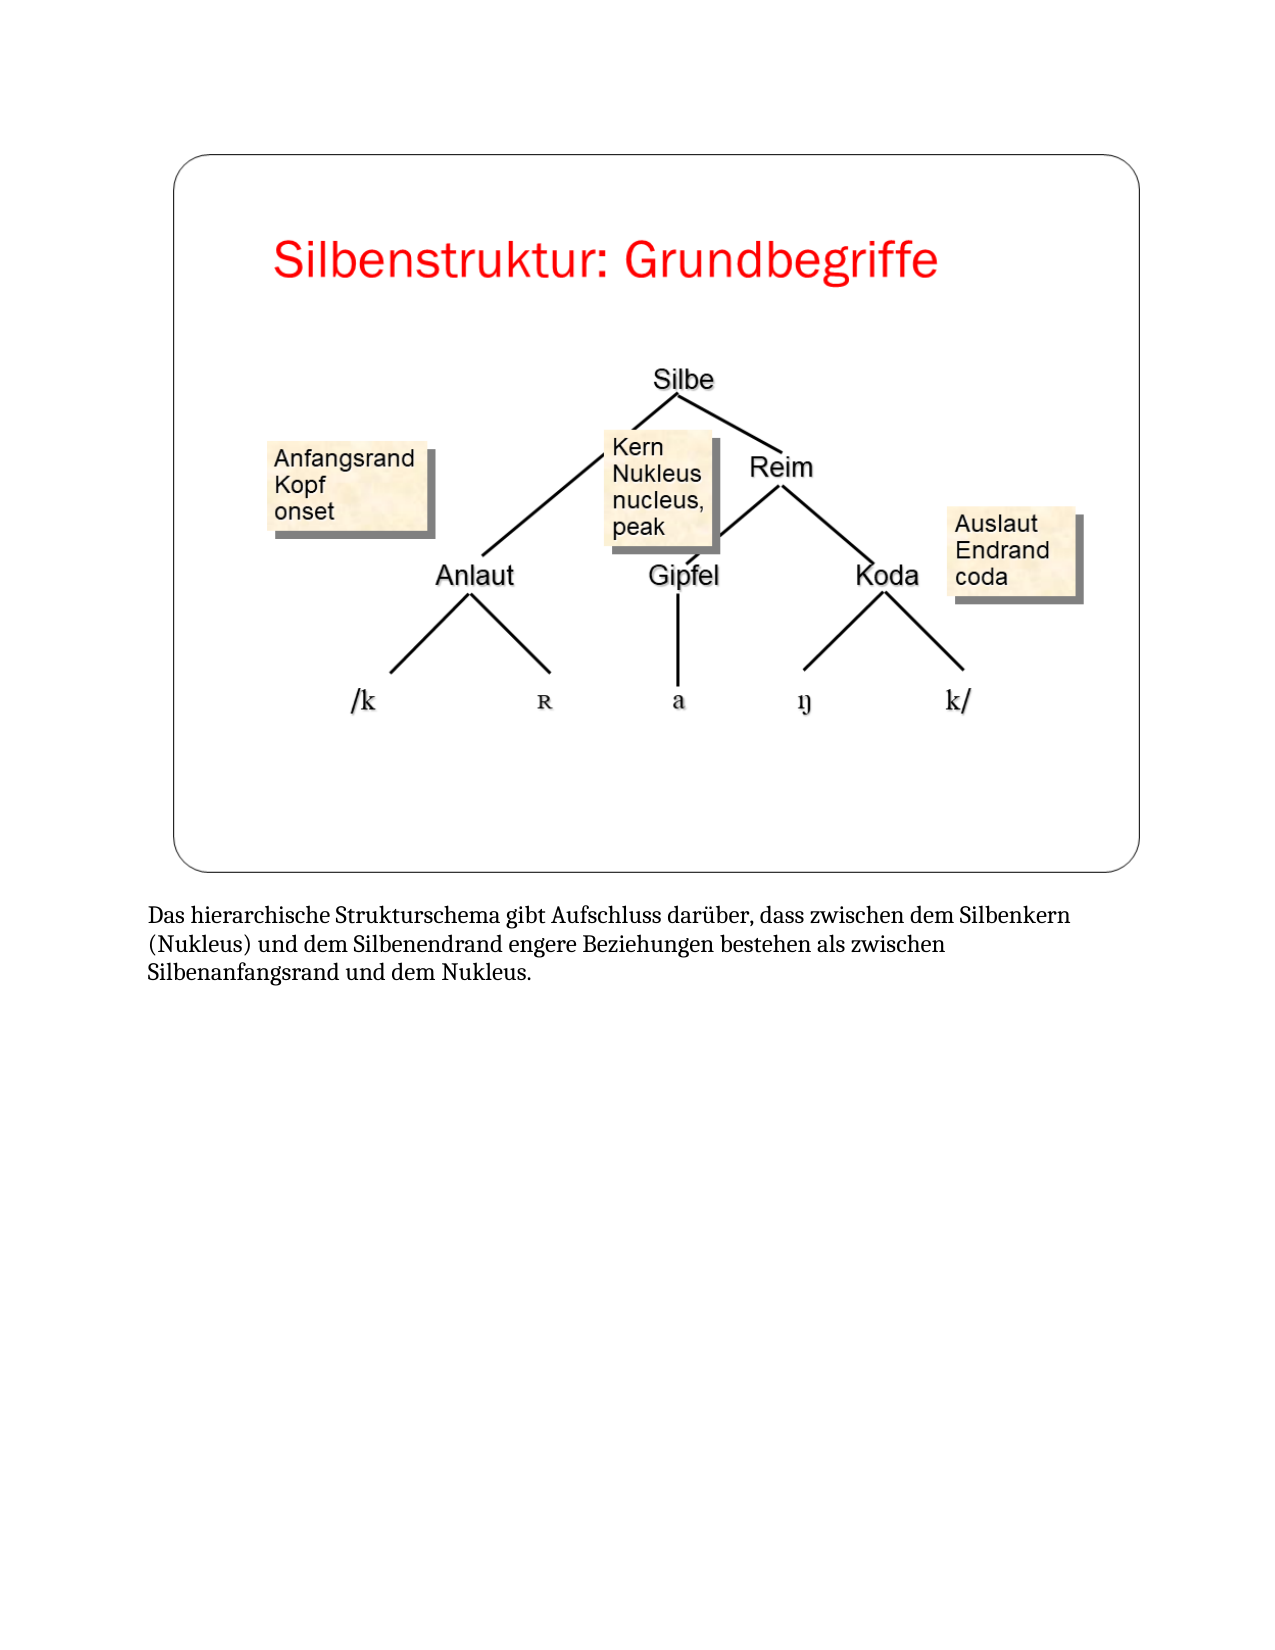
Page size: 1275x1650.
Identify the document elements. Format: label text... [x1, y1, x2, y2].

text Das hierarchische Strukturschema gibt Aufschluss darüber, dass zwischen dem Silbenkern (Nukleus) und dem Silbenendrand engere Beziehungen bestehen als zwischen Silbenanfangsrand und dem Nukleus. [148, 901, 1127, 987]
picture [166, 147, 1146, 882]
